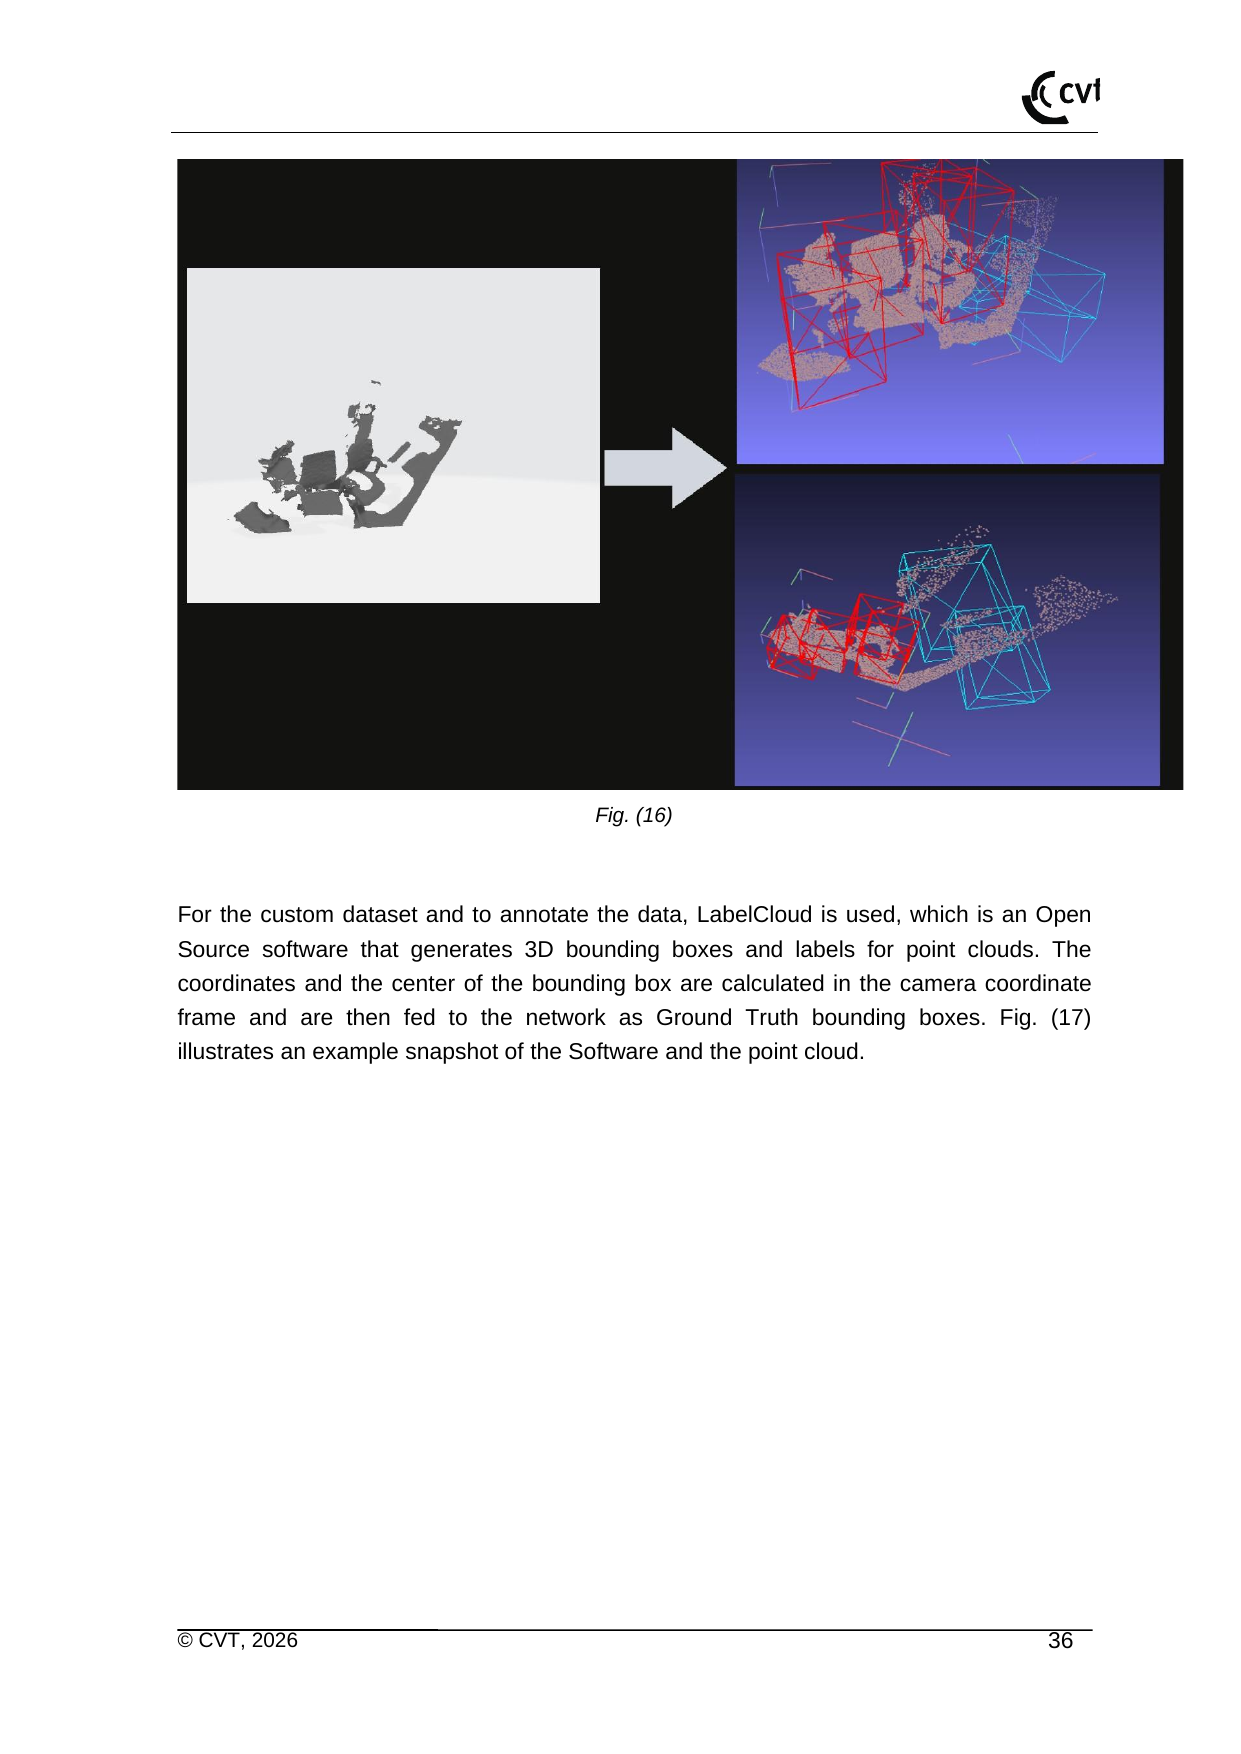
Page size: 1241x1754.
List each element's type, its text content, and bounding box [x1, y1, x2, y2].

picture [177, 159, 1184, 790]
text Fig. (16) [177, 803, 1092, 827]
text For the custom dataset and to annotate the data, LabelCloud is used, which is an Open Source software that generates 3D bounding boxes and labels for point clouds. The coordinates and the center of the bounding box are calculated in the camera coordinate frame and are then fed to the network as Ground Truth bounding boxes. Fig. (17) illustrates an example snapshot of the Software and the point cloud. [177, 901, 1092, 1064]
